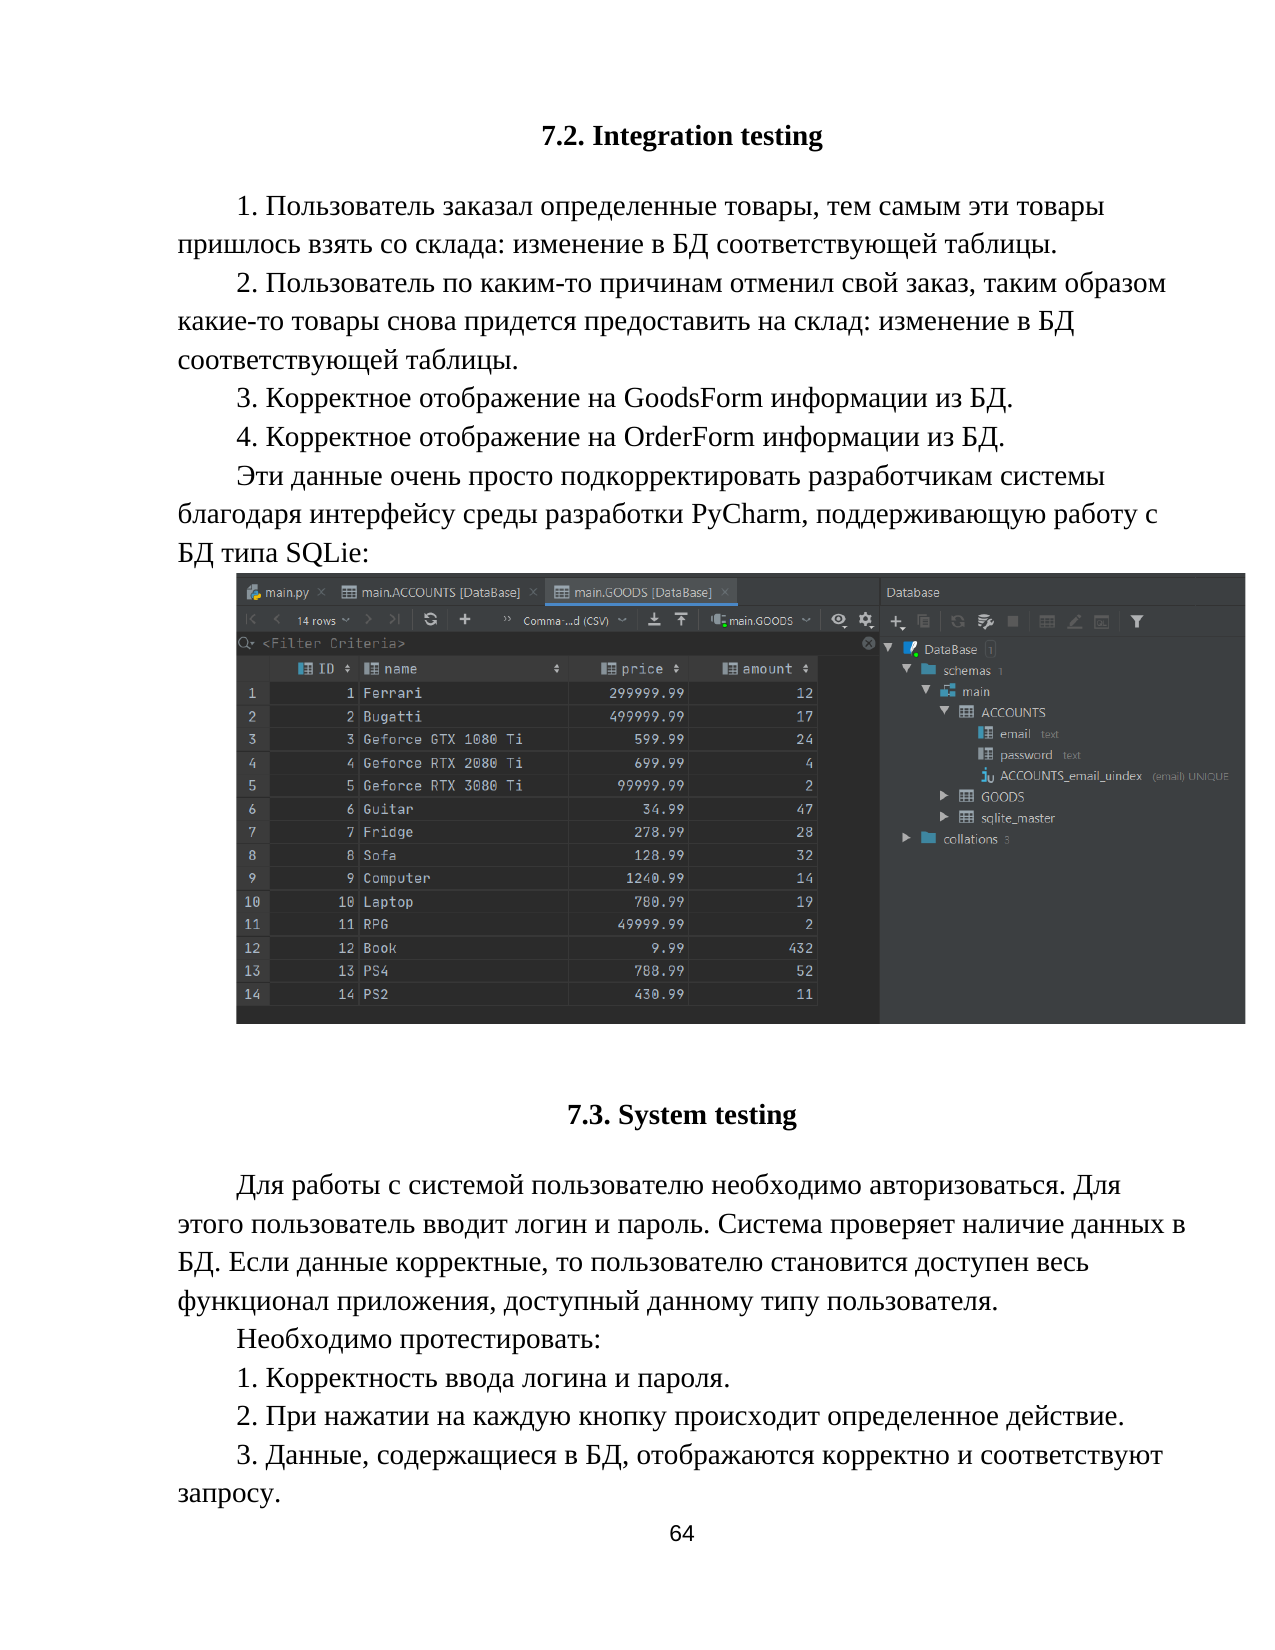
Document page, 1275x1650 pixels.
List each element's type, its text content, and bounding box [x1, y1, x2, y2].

text Необходимо протестировать: [177, 1321, 1186, 1355]
text 3. Данные, содержащиеся в БД, отображаются корректно и соответствуют запросу. [177, 1437, 1186, 1509]
text 2. При нажатии на каждую кнопку происходит определенное действие. [177, 1398, 1186, 1432]
text 2. Пользователь по каким-то причинам отменил свой заказ, таким образом какие-то товары снова придется предоставить на склад: изменение в БД соответствующей таблицы. [177, 265, 1186, 376]
subtitle 7.3. System testing [177, 1097, 1186, 1131]
text 4. Корректное отображение на OrderForm информации из БД. [177, 419, 1186, 453]
text 1. Пользователь заказал определенные товары, тем самым эти товары пришлось взять со склада: изменение в БД соответствующей таблицы. [177, 188, 1186, 260]
text Эти данные очень просто подкорректировать разработчикам системы благодаря интерфейсу среды разработки PyCharm, поддерживающую работу с БД типа SQLie: [177, 458, 1186, 568]
text 3. Корректное отображение на GoodsForm информации из БД. [177, 381, 1186, 414]
picture [236, 573, 1246, 1024]
text 1. Корректность ввода логина и пароля. [177, 1360, 1186, 1393]
subtitle 7.2. Integration testing [177, 118, 1186, 152]
text Для работы с системой пользователю необходимо авторизоваться. Для этого пользователь вводит логин и пароль. Система проверяет наличие данных в БД. Если данные корректные, то пользователю становится доступен весь функционал приложения, доступный данному типу пользователя. [177, 1167, 1186, 1316]
